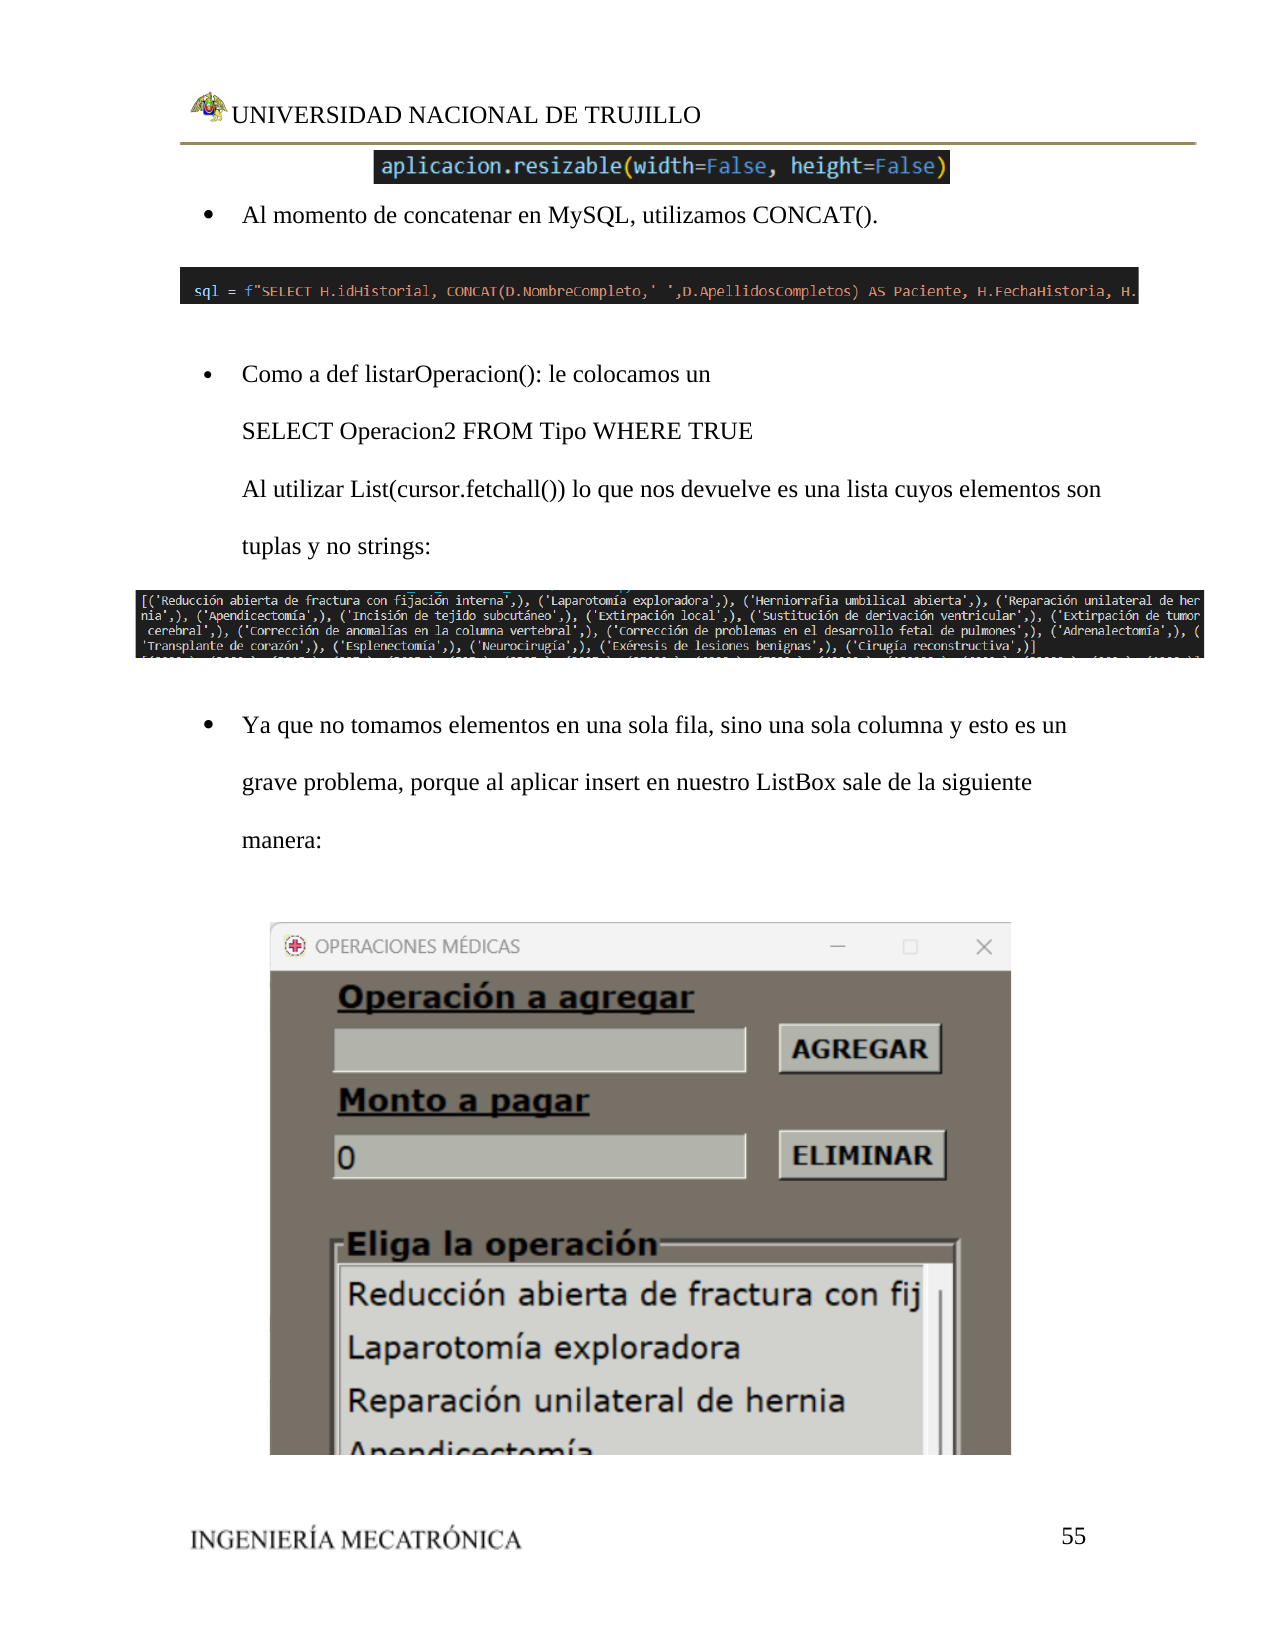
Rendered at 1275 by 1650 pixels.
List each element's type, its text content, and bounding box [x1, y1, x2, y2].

picture [373, 150, 950, 184]
text SELECT Operacion2 FROM Tipo WHERE TRUE [242, 416, 1112, 445]
list Como a def listarOperacion(): le colocamos un [204, 359, 1112, 387]
picture [135, 590, 1205, 658]
picture [176, 1509, 569, 1570]
picture [269, 922, 1012, 1455]
picture [190, 91, 228, 123]
picture [180, 267, 1139, 304]
list Al momento de concatenar en MySQL, utilizamos CONCAT(). [204, 200, 1112, 229]
list Ya que no tomamos elementos en una sola fila, sino una sola columna y esto es un grave problema, porque al aplicar insert en nuestro ListBox sale de la siguiente manera: [204, 710, 1112, 854]
text Al utilizar List(cursor.fetchall()) lo que nos devuelve es una lista cuyos elementos son tuplas y no strings: [242, 474, 1112, 560]
